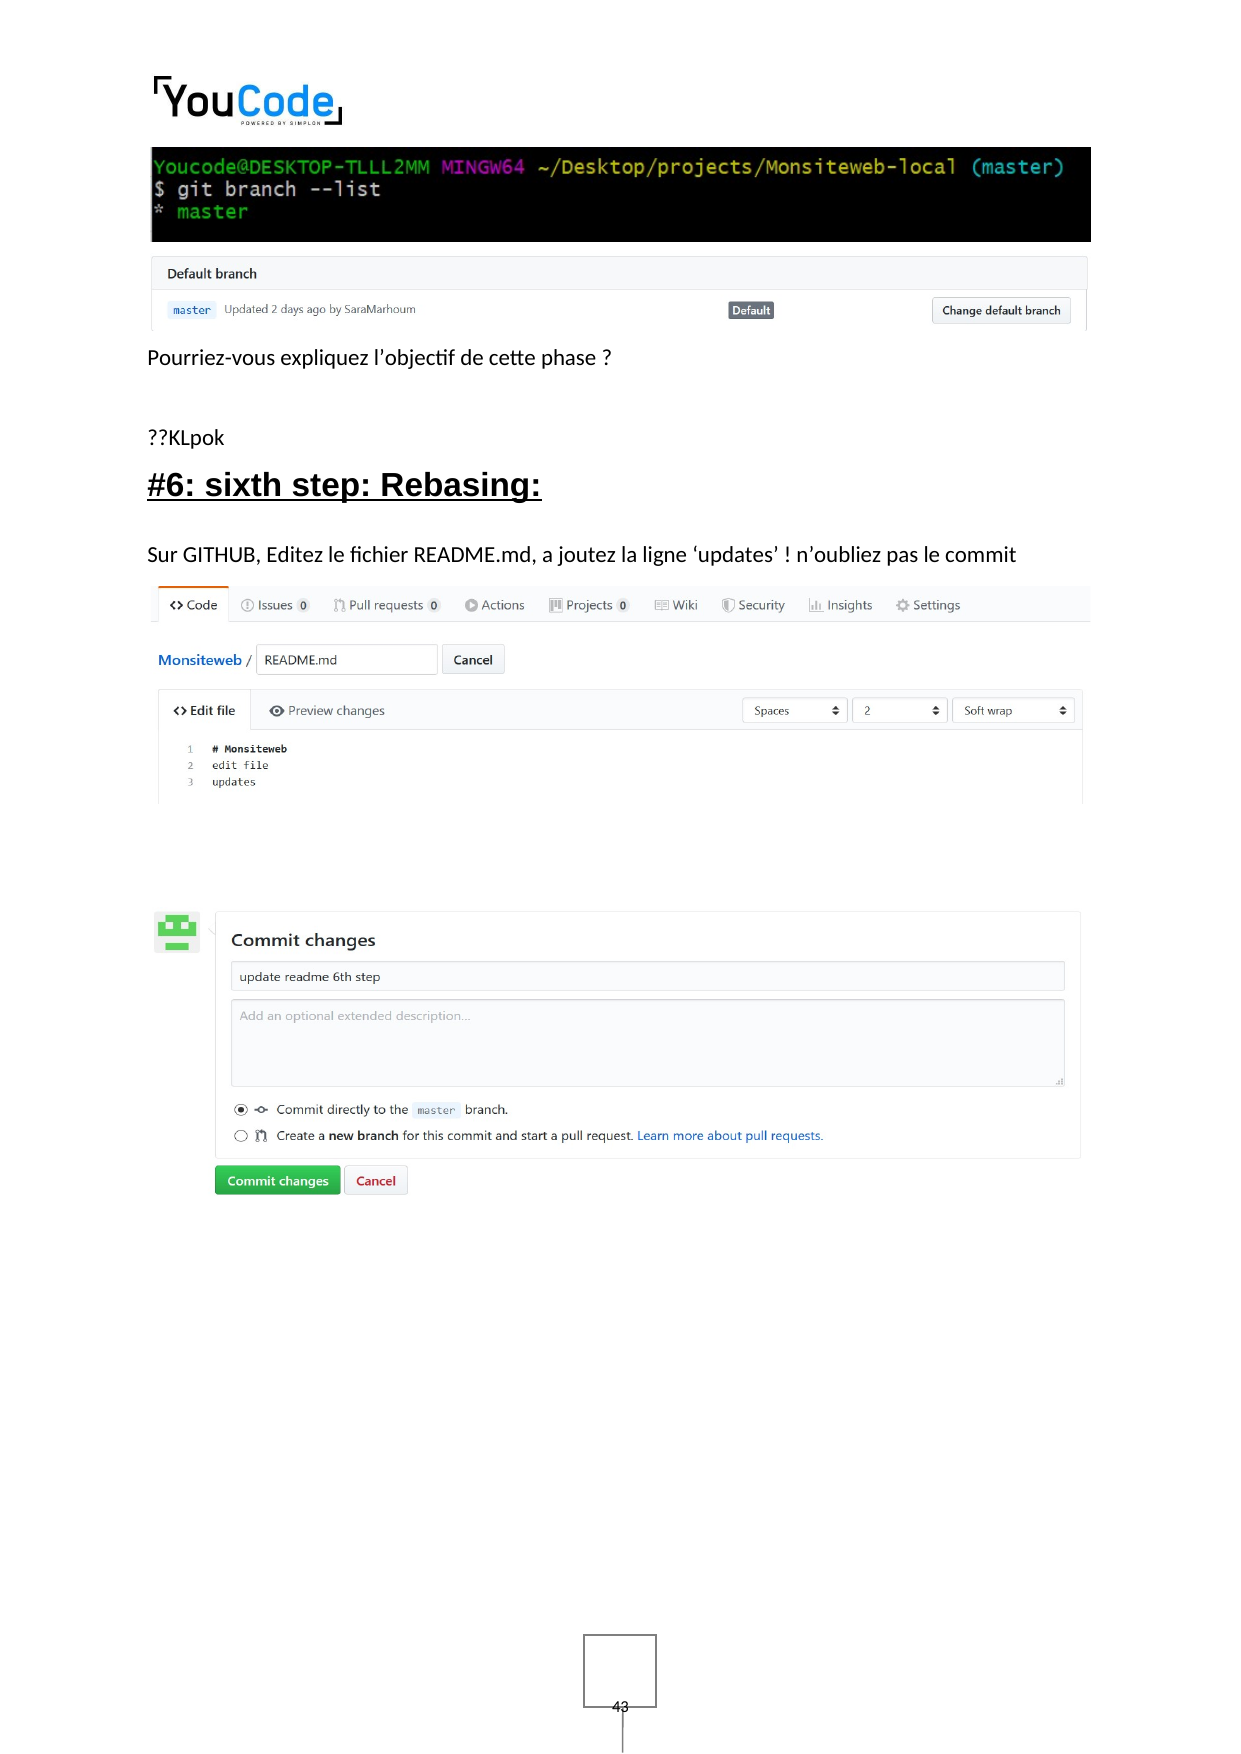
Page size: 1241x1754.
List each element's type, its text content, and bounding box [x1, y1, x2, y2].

text #6: sixth step: Rebasing: [147, 465, 1093, 504]
picture [147, 73, 349, 128]
picture [147, 907, 1082, 1199]
text Sur GITHUB, Editez le fichier README.md, a joutez la ligne ‘updates’ ! n’oubliez pas le commit [147, 540, 1082, 568]
picture [150, 253, 1091, 331]
text ??KLpok [147, 423, 1082, 451]
text Pourriez-vous expliquez l’objectif de cette phase ? [147, 343, 1082, 371]
picture [150, 586, 1091, 804]
picture [150, 147, 1091, 242]
